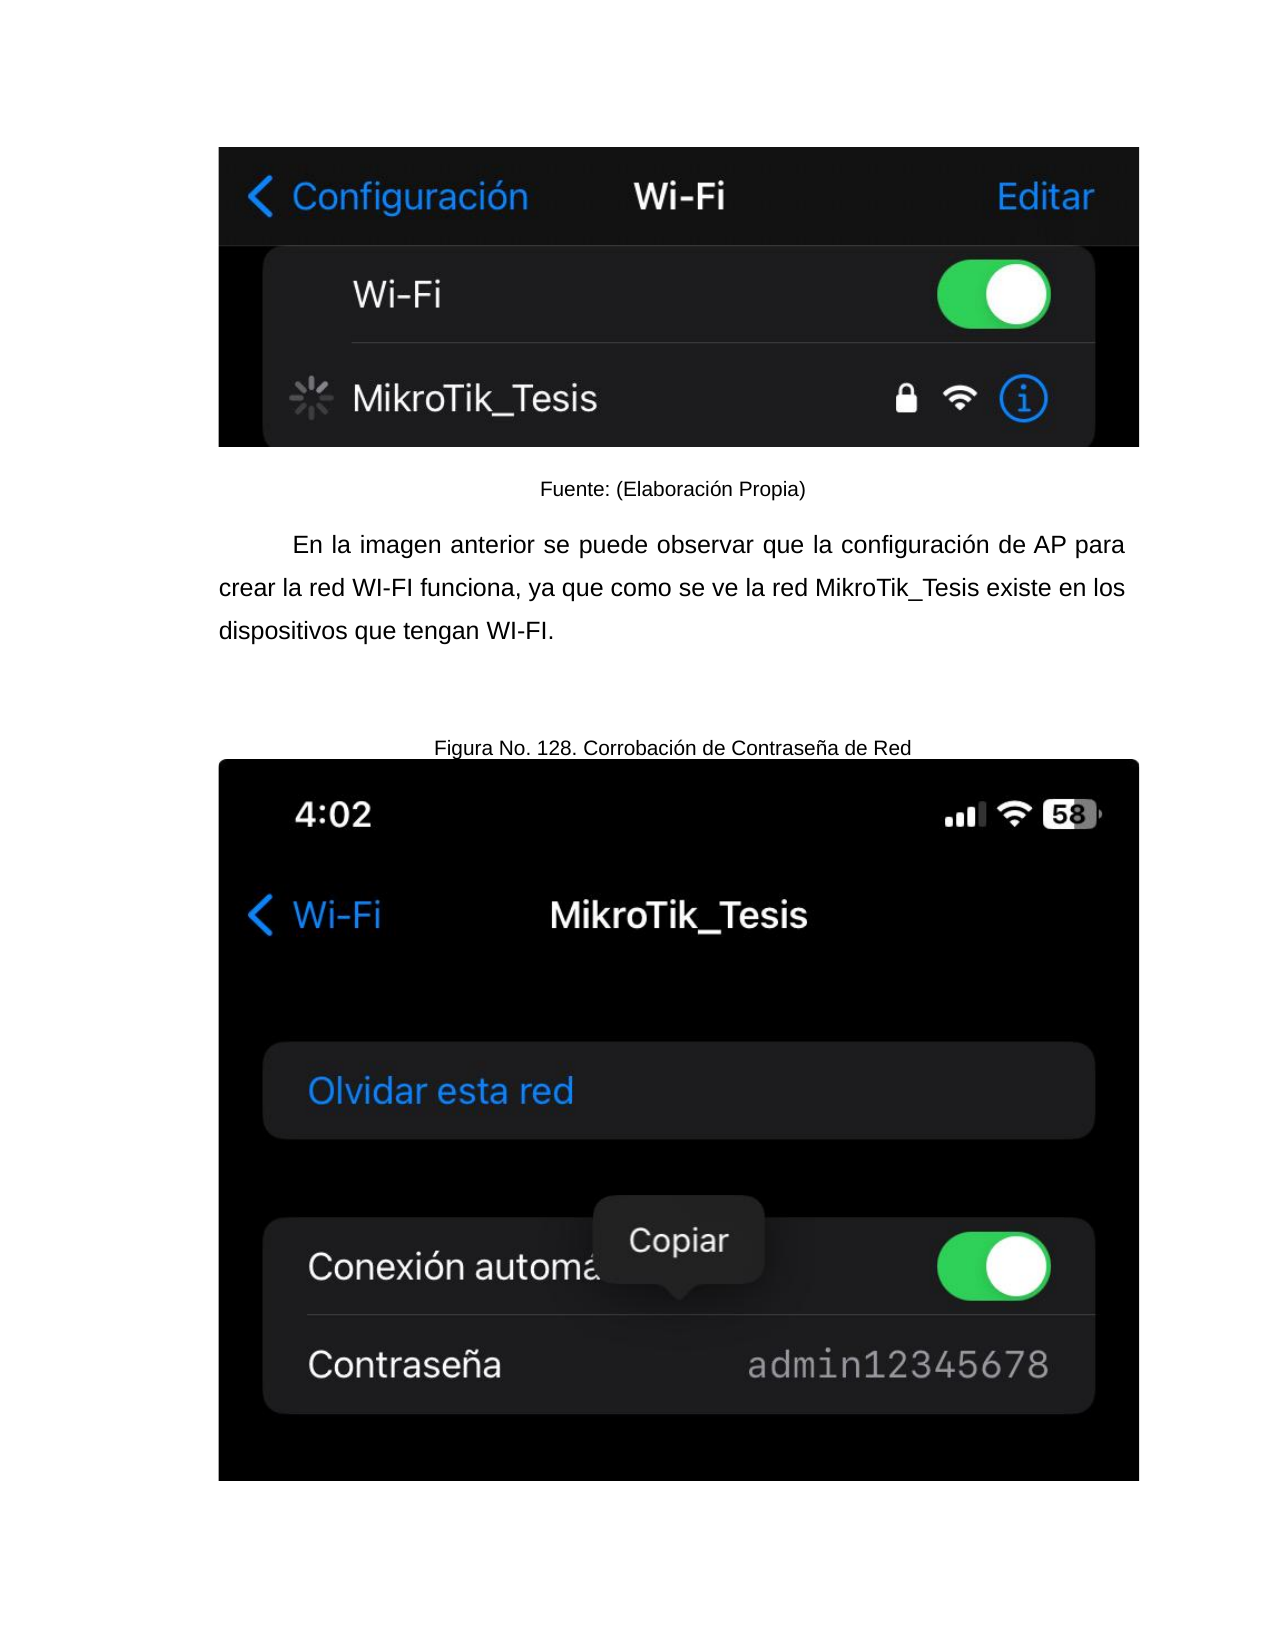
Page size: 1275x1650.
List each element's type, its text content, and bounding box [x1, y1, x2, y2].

text Figura No. 128. Corrobación de Contraseña de Red [218, 736, 1127, 759]
text En la imagen anterior se puede observar que la configuración de AP para crear la red WI-FI funciona, ya que como se ve la red MikroTik_Tesis existe en los dispositivos que tengan WI-FI. [218, 530, 1127, 645]
picture [218, 759, 1140, 1481]
picture [218, 147, 1140, 447]
text Fuente: (Elaboración Propia) [218, 477, 1127, 501]
